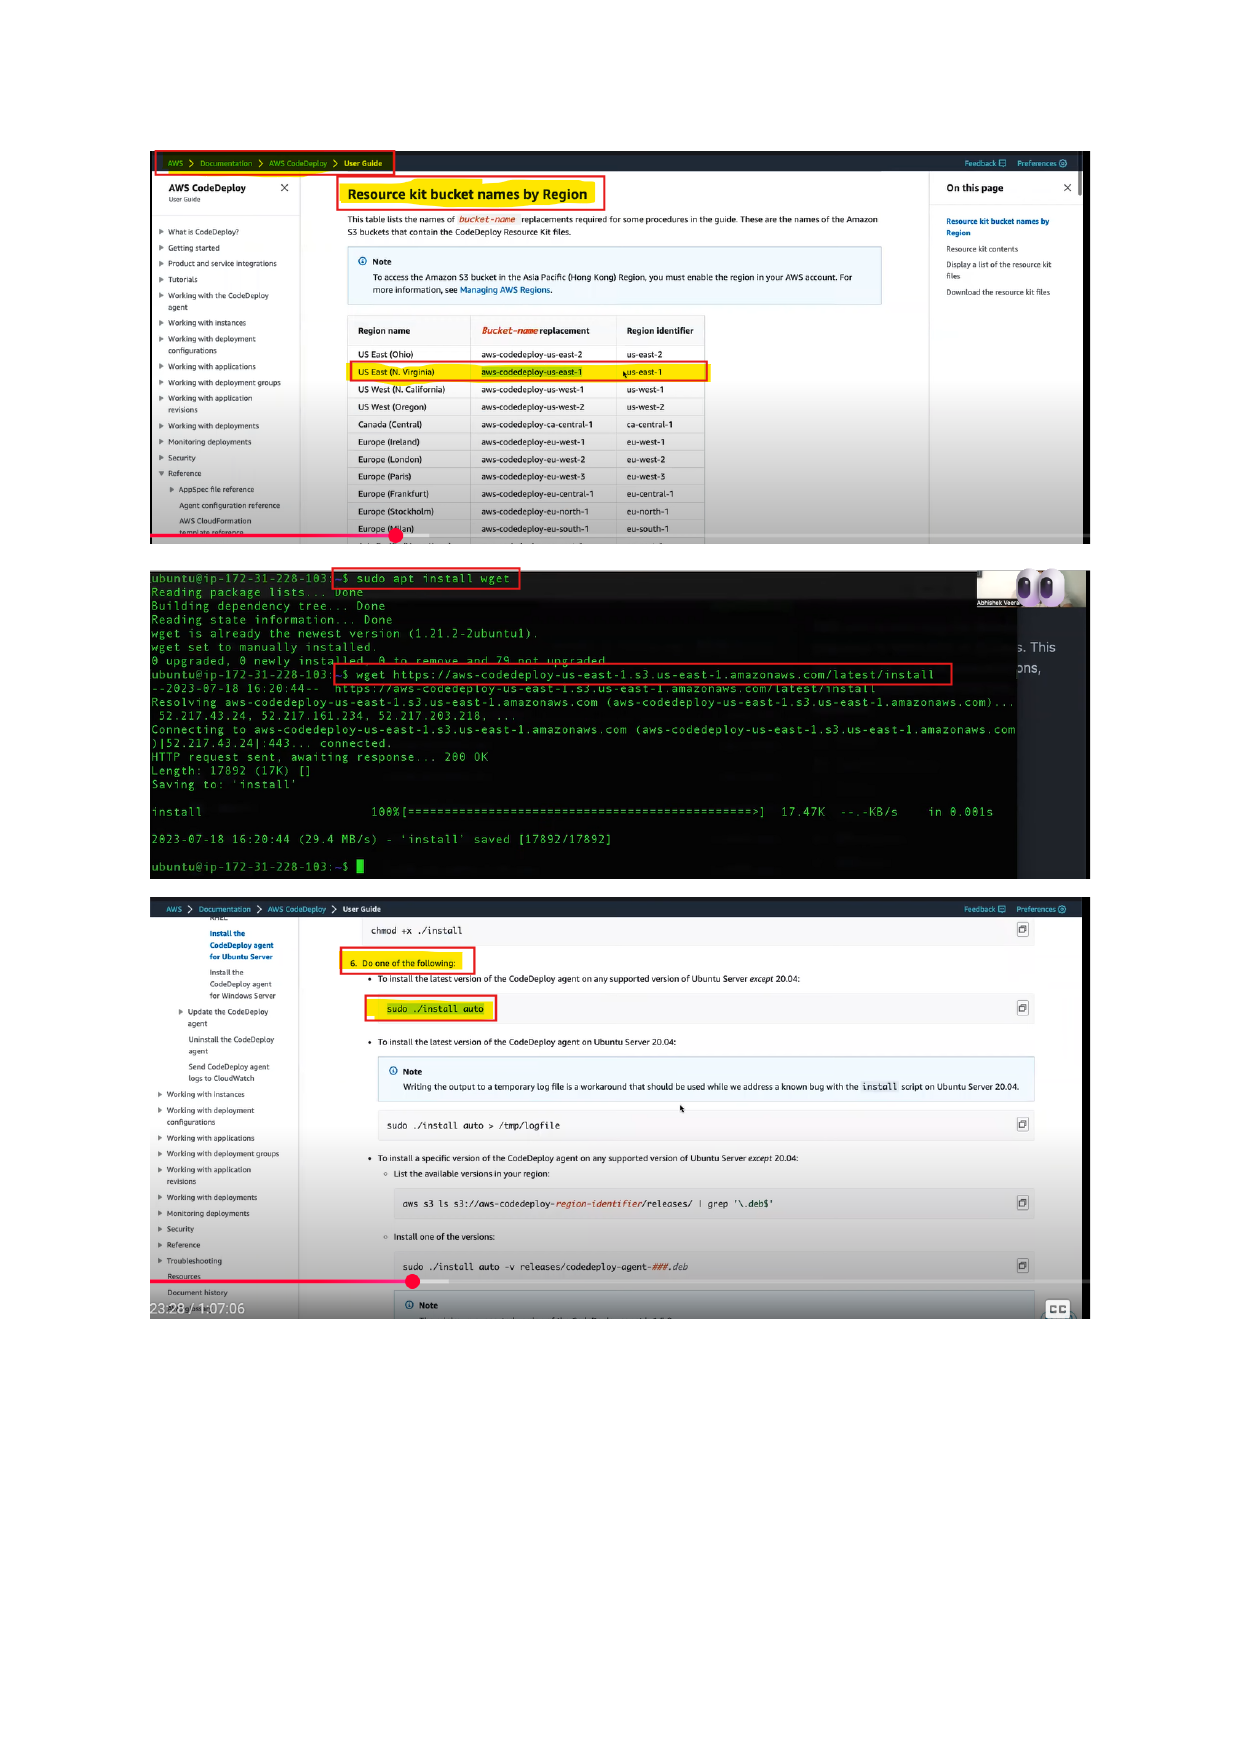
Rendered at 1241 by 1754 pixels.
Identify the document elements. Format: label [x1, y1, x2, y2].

picture [150, 897, 1091, 1319]
picture [150, 150, 1091, 544]
picture [150, 563, 1091, 879]
